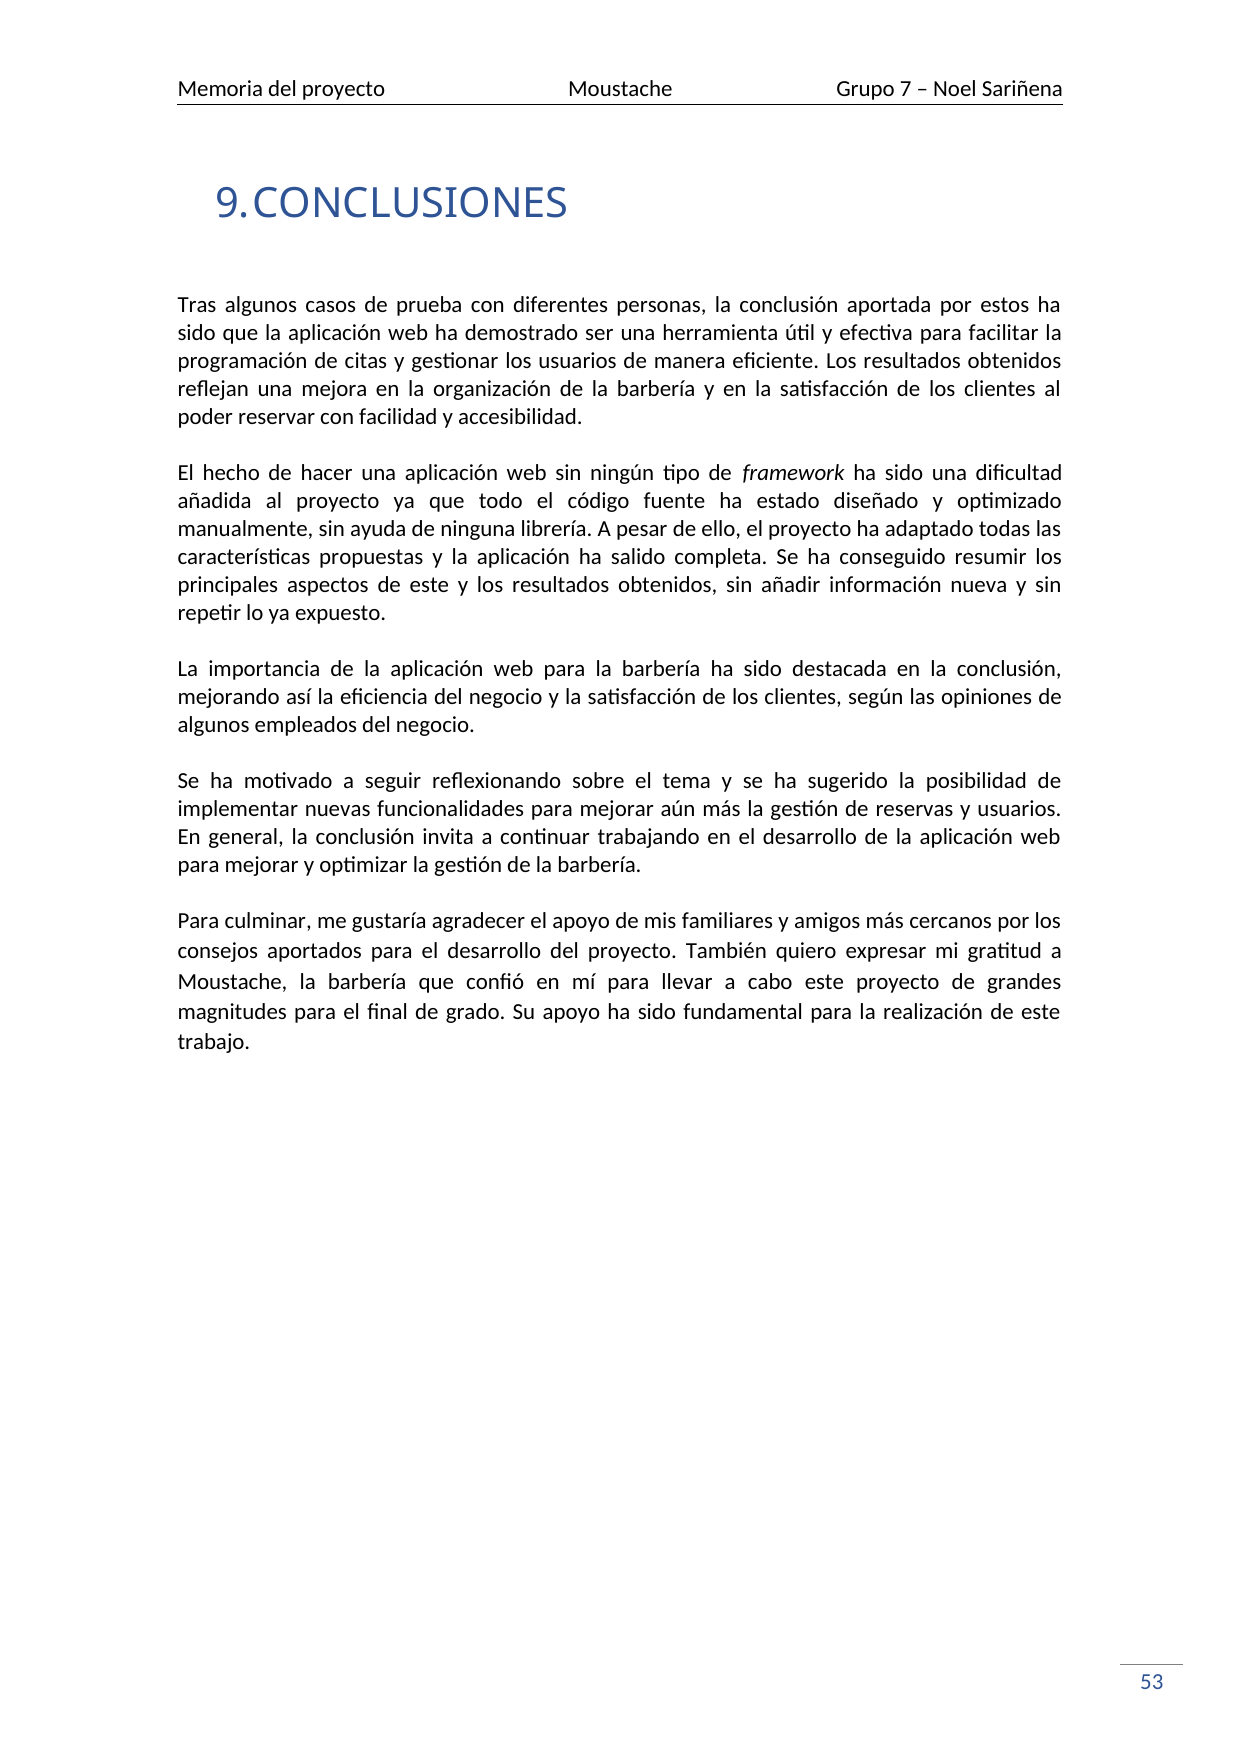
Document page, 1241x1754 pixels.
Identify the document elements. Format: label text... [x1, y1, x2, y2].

text Para culminar, me gustaría agradecer el apoyo de mis familiares y amigos más cercanos por los consejos aportados para el desarrollo del proyecto. También quiero expresar mi gratitud a Moustache, la barbería que confió en mí para llevar a cabo este proyecto de grandes magnitudes para el final de grado. Su apoyo ha sido fundamental para la realización de este trabajo. [177, 906, 1063, 1055]
text Tras algunos casos de prueba con diferentes personas, la conclusión aportada por estos ha sido que la aplicación web ha demostrado ser una herramienta útil y efectiva para facilitar la programación de citas y gestionar los usuarios de manera eficiente. Los resultados obtenidos reflejan una mejora en la organización de la barbería y en la satisfacción de los clientes al poder reservar con facilidad y accesibilidad. [177, 290, 1063, 430]
subtitle CONCLUSIONES [215, 173, 1063, 229]
text El hecho de hacer una aplicación web sin ningún tipo de framework ha sido una dificultad añadida al proyecto ya que todo el código fuente ha estado diseñado y optimizado manualmente, sin ayuda de ninguna librería. A pesar de ello, el proyecto ha adaptado todas las características propuestas y la aplicación ha salido completa. Se ha conseguido resumir los principales aspectos de este y los resultados obtenidos, sin añadir información nueva y sin repetir lo ya expuesto. [177, 458, 1063, 626]
text Se ha motivado a seguir reflexionando sobre el tema y se ha sugerido la posibilidad de implementar nuevas funcionalidades para mejorar aún más la gestión de reservas y usuarios. En general, la conclusión invita a continuar trabajando en el desarrollo de la aplicación web para mejorar y optimizar la gestión de la barbería. [177, 766, 1063, 878]
text La importancia de la aplicación web para la barbería ha sido destacada en la conclusión, mejorando así la eficiencia del negocio y la satisfacción de los clientes, según las opiniones de algunos empleados del negocio. [177, 654, 1063, 738]
